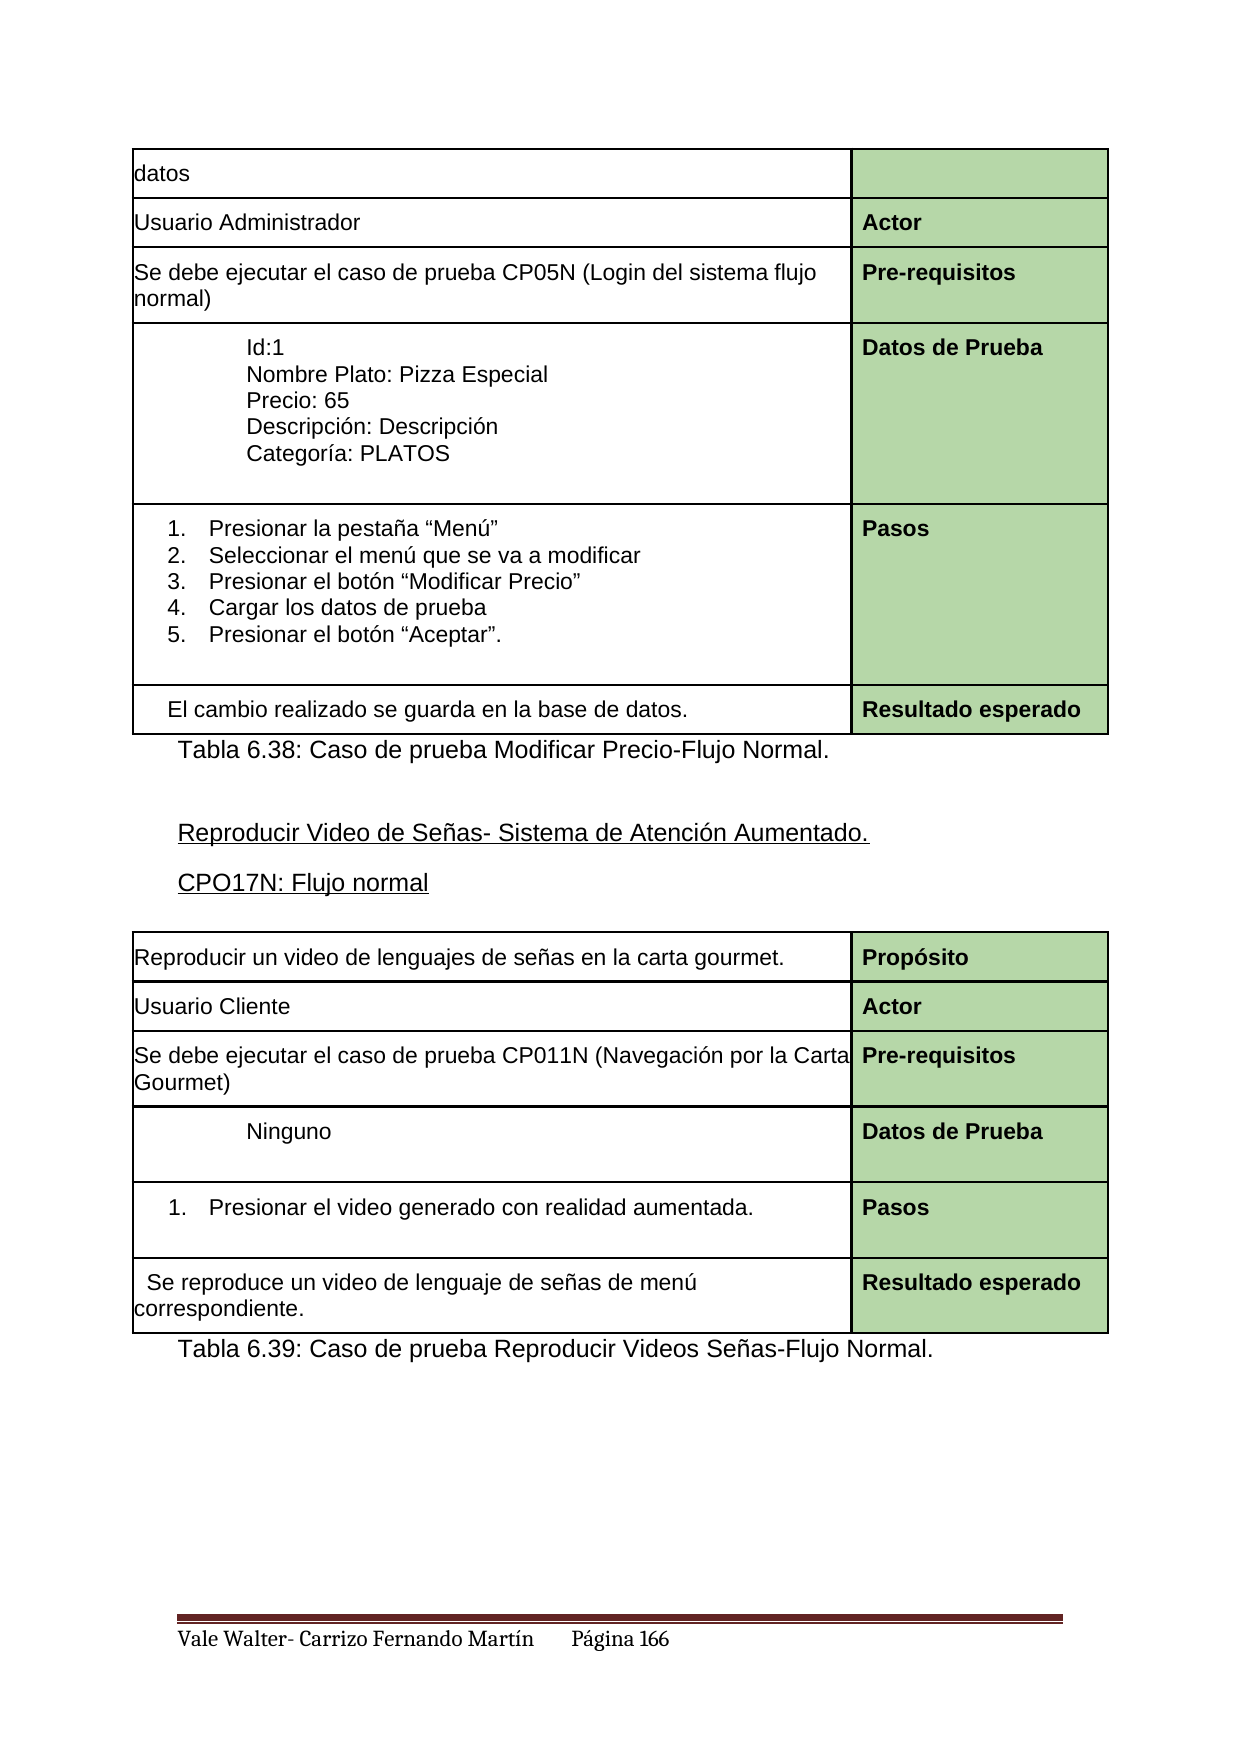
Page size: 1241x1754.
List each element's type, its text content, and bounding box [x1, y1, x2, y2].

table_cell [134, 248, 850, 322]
text CPO17N: Flujo normal [177, 868, 1063, 897]
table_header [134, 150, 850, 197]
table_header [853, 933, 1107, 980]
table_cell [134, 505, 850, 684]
text Reproducir Video de Señas- Sistema de Atención Aumentado. [177, 818, 1063, 847]
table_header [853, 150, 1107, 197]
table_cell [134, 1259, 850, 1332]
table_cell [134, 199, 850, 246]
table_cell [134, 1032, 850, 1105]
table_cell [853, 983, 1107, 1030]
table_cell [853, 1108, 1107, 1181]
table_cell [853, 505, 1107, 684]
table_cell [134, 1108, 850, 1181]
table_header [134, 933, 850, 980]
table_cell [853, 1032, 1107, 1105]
text Tabla 6.39: Caso de prueba Reproducir Videos Señas-Flujo Normal. [177, 1334, 1063, 1363]
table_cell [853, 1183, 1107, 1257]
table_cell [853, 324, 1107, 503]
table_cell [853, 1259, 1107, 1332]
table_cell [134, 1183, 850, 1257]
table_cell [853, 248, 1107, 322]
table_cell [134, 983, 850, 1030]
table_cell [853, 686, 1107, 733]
text Tabla 6.38: Caso de prueba Modificar Precio-Flujo Normal. [177, 735, 1063, 764]
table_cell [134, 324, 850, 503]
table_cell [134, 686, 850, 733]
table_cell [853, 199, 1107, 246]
